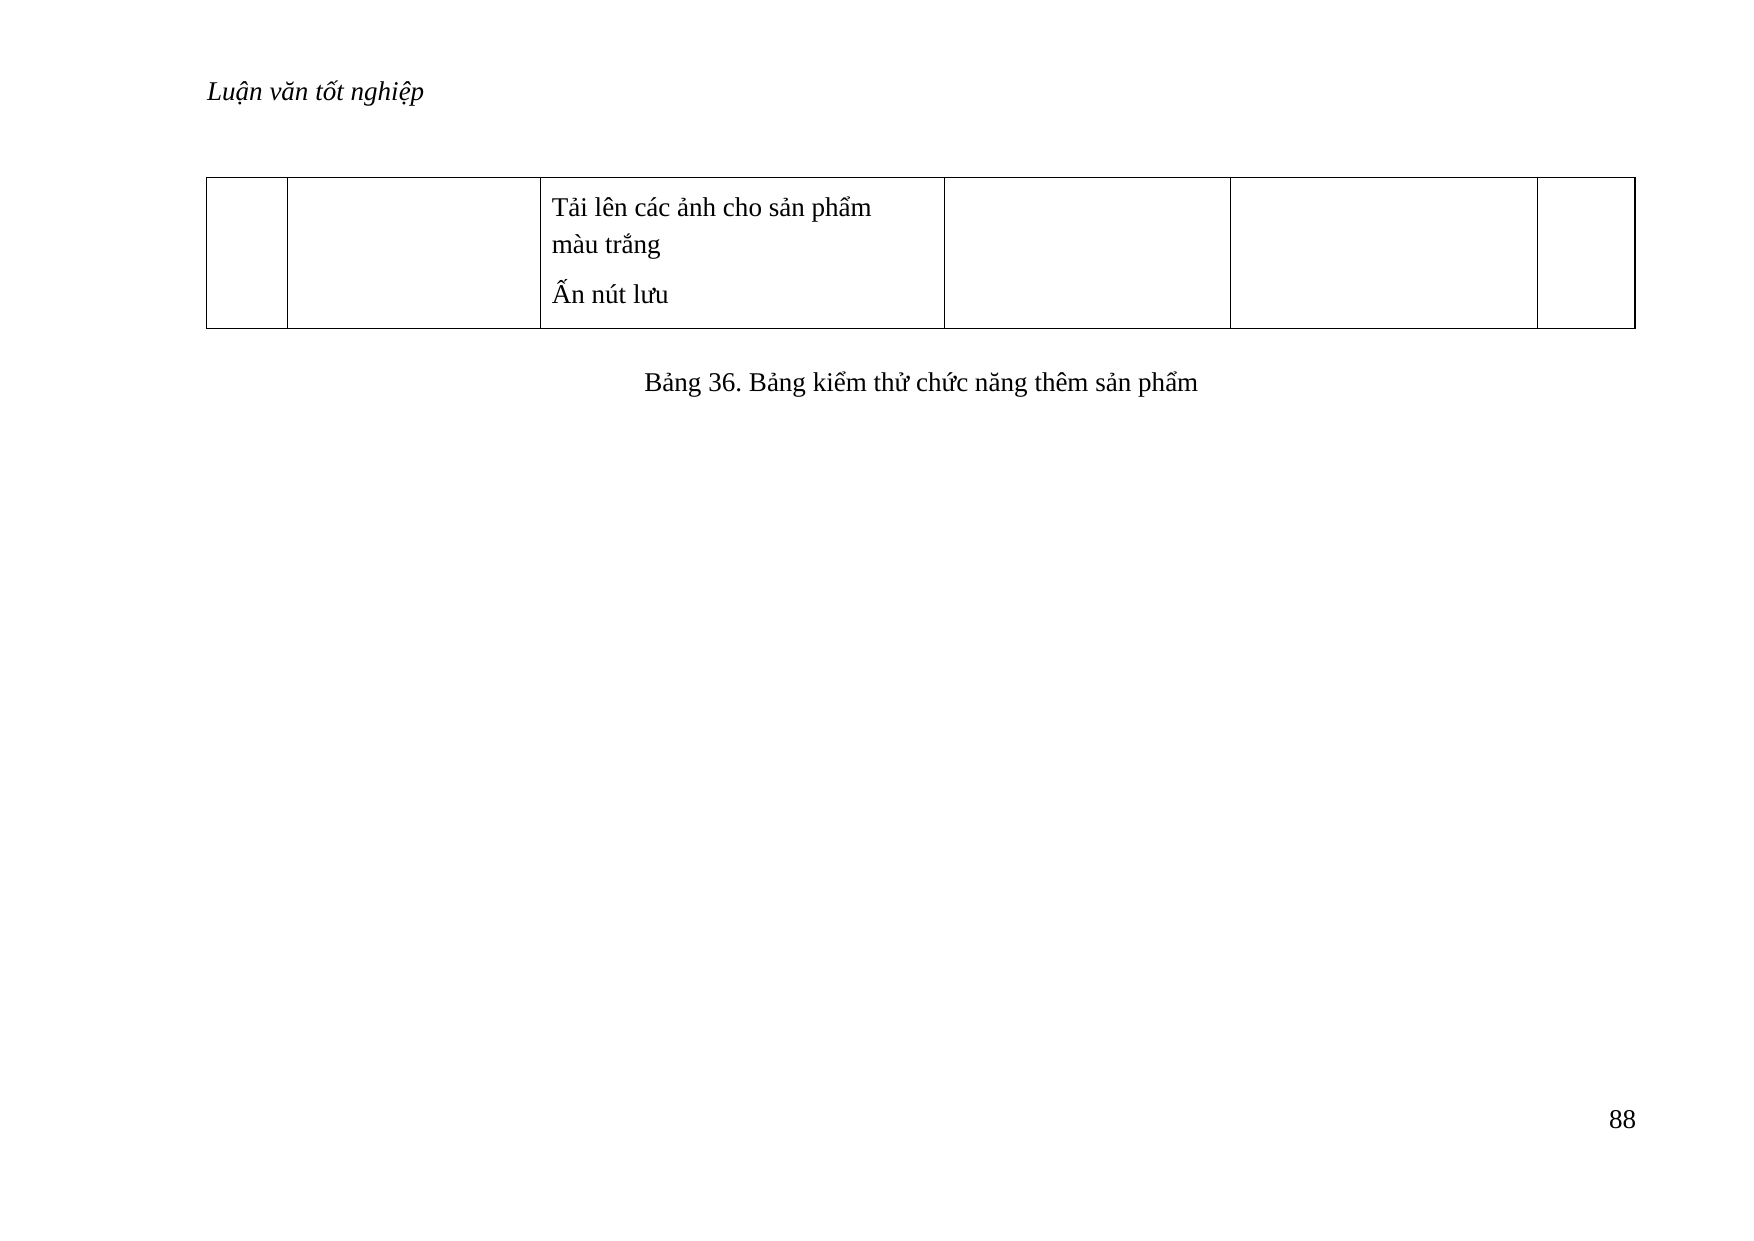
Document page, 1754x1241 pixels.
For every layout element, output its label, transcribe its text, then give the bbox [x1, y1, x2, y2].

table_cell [1231, 178, 1537, 328]
table_cell 6 [207, 178, 287, 328]
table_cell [288, 178, 540, 328]
text Bảng kiểm thử chức năng thêm sản phẩm [207, 366, 1636, 397]
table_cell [541, 178, 944, 328]
table_cell TC [1538, 178, 1634, 328]
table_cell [945, 178, 1230, 328]
